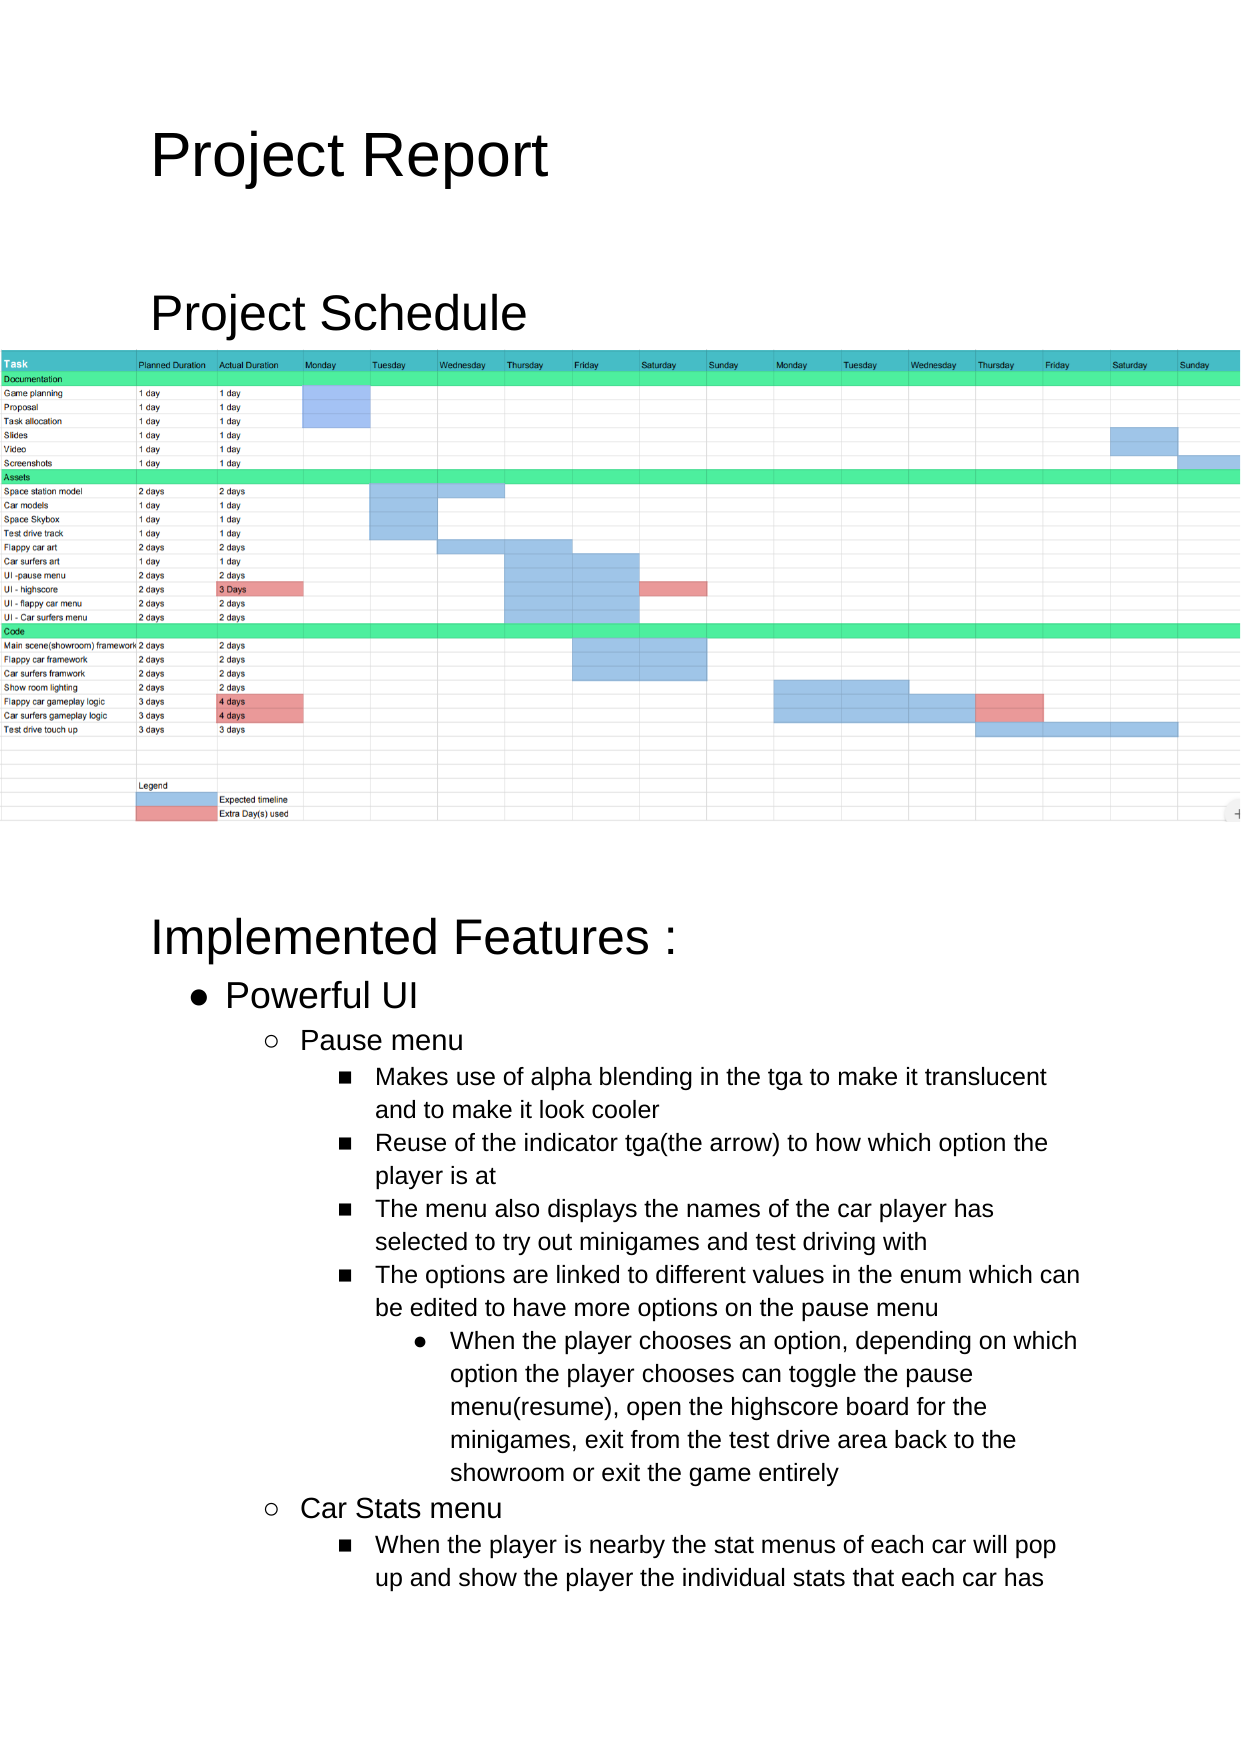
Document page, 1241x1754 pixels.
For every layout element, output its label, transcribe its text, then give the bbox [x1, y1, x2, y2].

list When the player is nearby the stat menus of each car will pop up and show the player the individual stats that each car has [337, 1530, 1090, 1591]
list Car Stats menu [262, 1491, 1090, 1525]
text Project Report [150, 118, 1090, 190]
picture [0, 349, 1241, 822]
list Pause menu [262, 1023, 1090, 1057]
text Implemented Features : [150, 908, 1090, 965]
list Makes use of alpha blending in the tga to make it translucent and to make it look cooler [337, 1062, 1090, 1124]
list When the player chooses an option, depending on which option the player chooses can toggle the pause menu(resume), open the highscore board for the minigames, exit from the test drive area back to the showroom or exit the game entirely [412, 1326, 1090, 1487]
list The menu also displays the names of the car player has selected to try out minigames and test driving with [337, 1194, 1090, 1256]
text Project Schedule [150, 283, 1090, 341]
list Powerful UI [187, 974, 1090, 1017]
list Reuse of the indicator tga(the arrow) to how which option the player is at [337, 1128, 1090, 1190]
list The options are linked to different values in the enum which can be edited to have more options on the pause menu [337, 1260, 1090, 1322]
